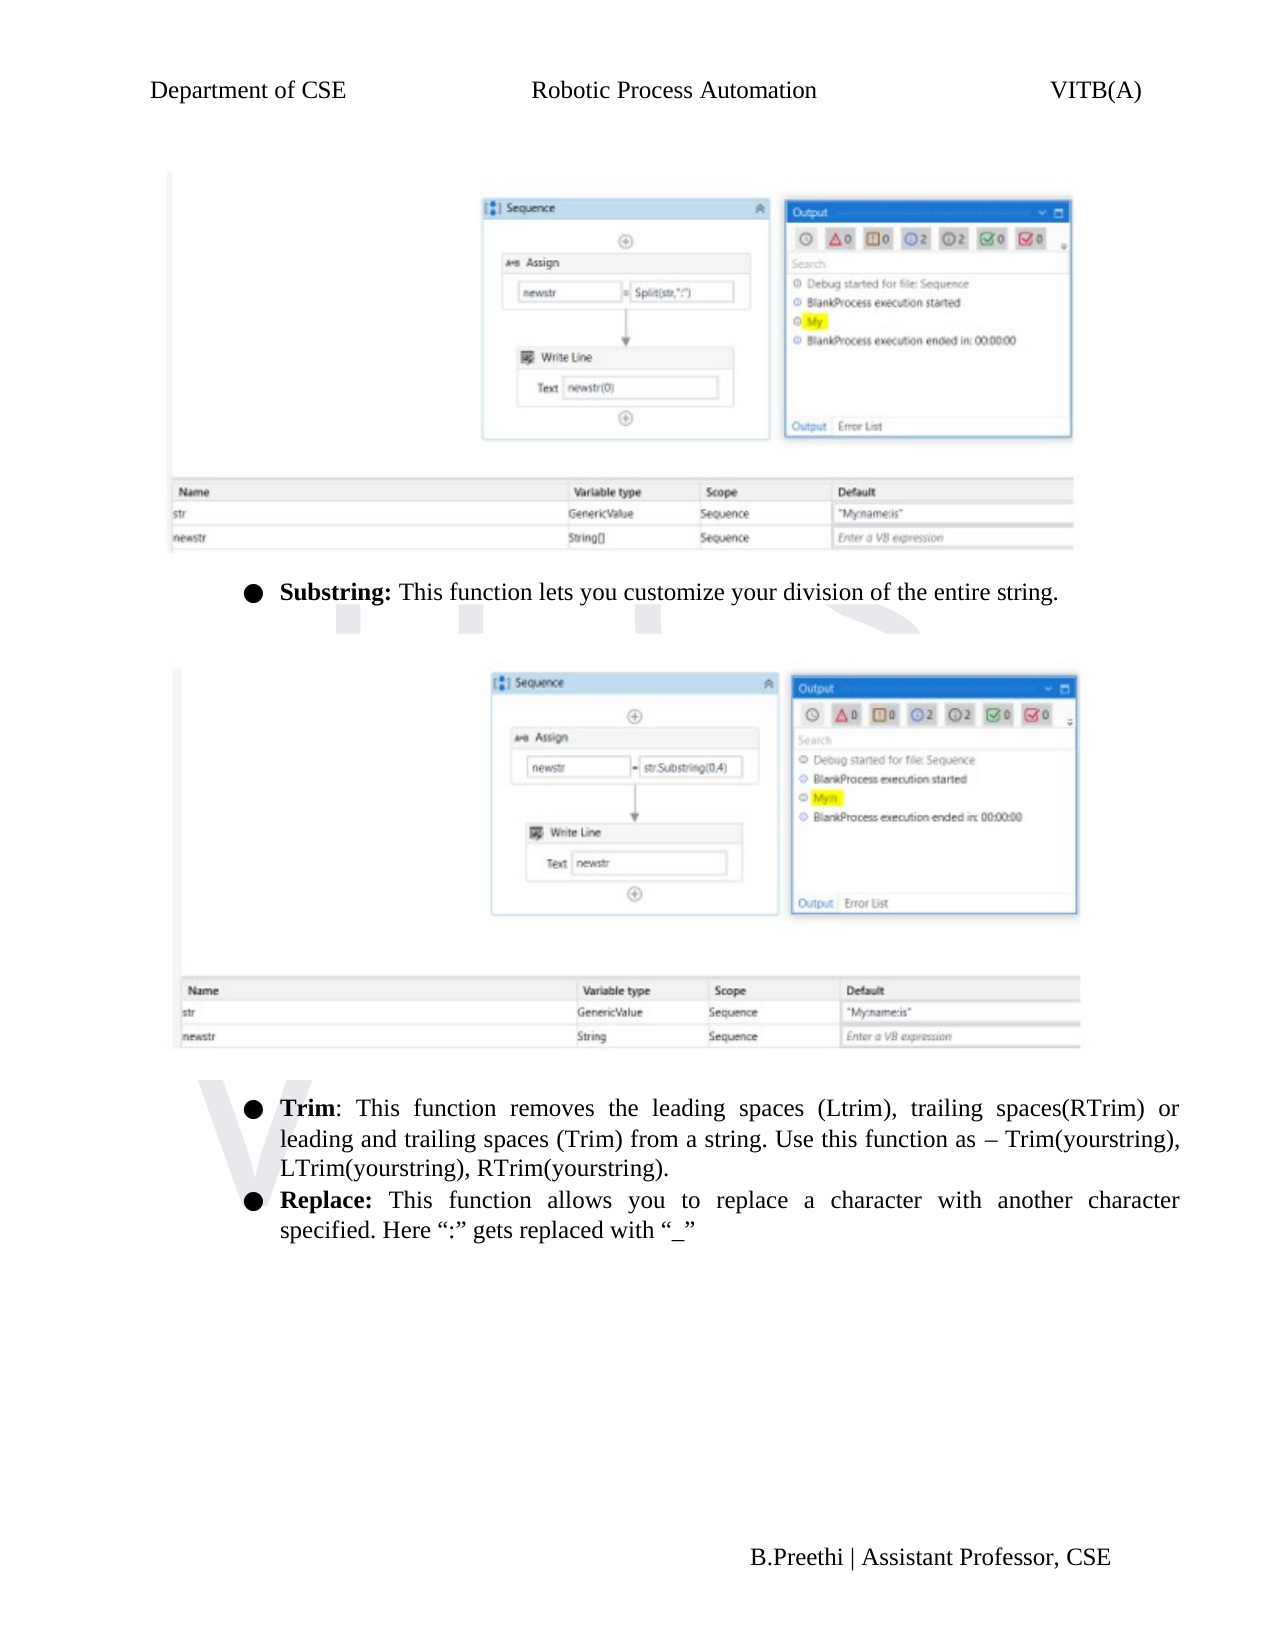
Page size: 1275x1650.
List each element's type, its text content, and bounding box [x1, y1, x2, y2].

picture [153, 151, 1105, 569]
list Substring: This function lets you customize your division of the entire string. [242, 574, 1260, 608]
list Replace: This function allows you to replace a character with another character specified. Here “:” gets replaced with “_” [242, 1181, 1180, 1244]
picture [153, 637, 1104, 1080]
list Trim: This function removes the leading spaces (Ltrim), trailing spaces(RTrim) or leading and trailing spaces (Trim) from a string. Use this function as – Trim(yourstring), LTrim(yourstring), RTrim(yourstring). [242, 1090, 1181, 1181]
